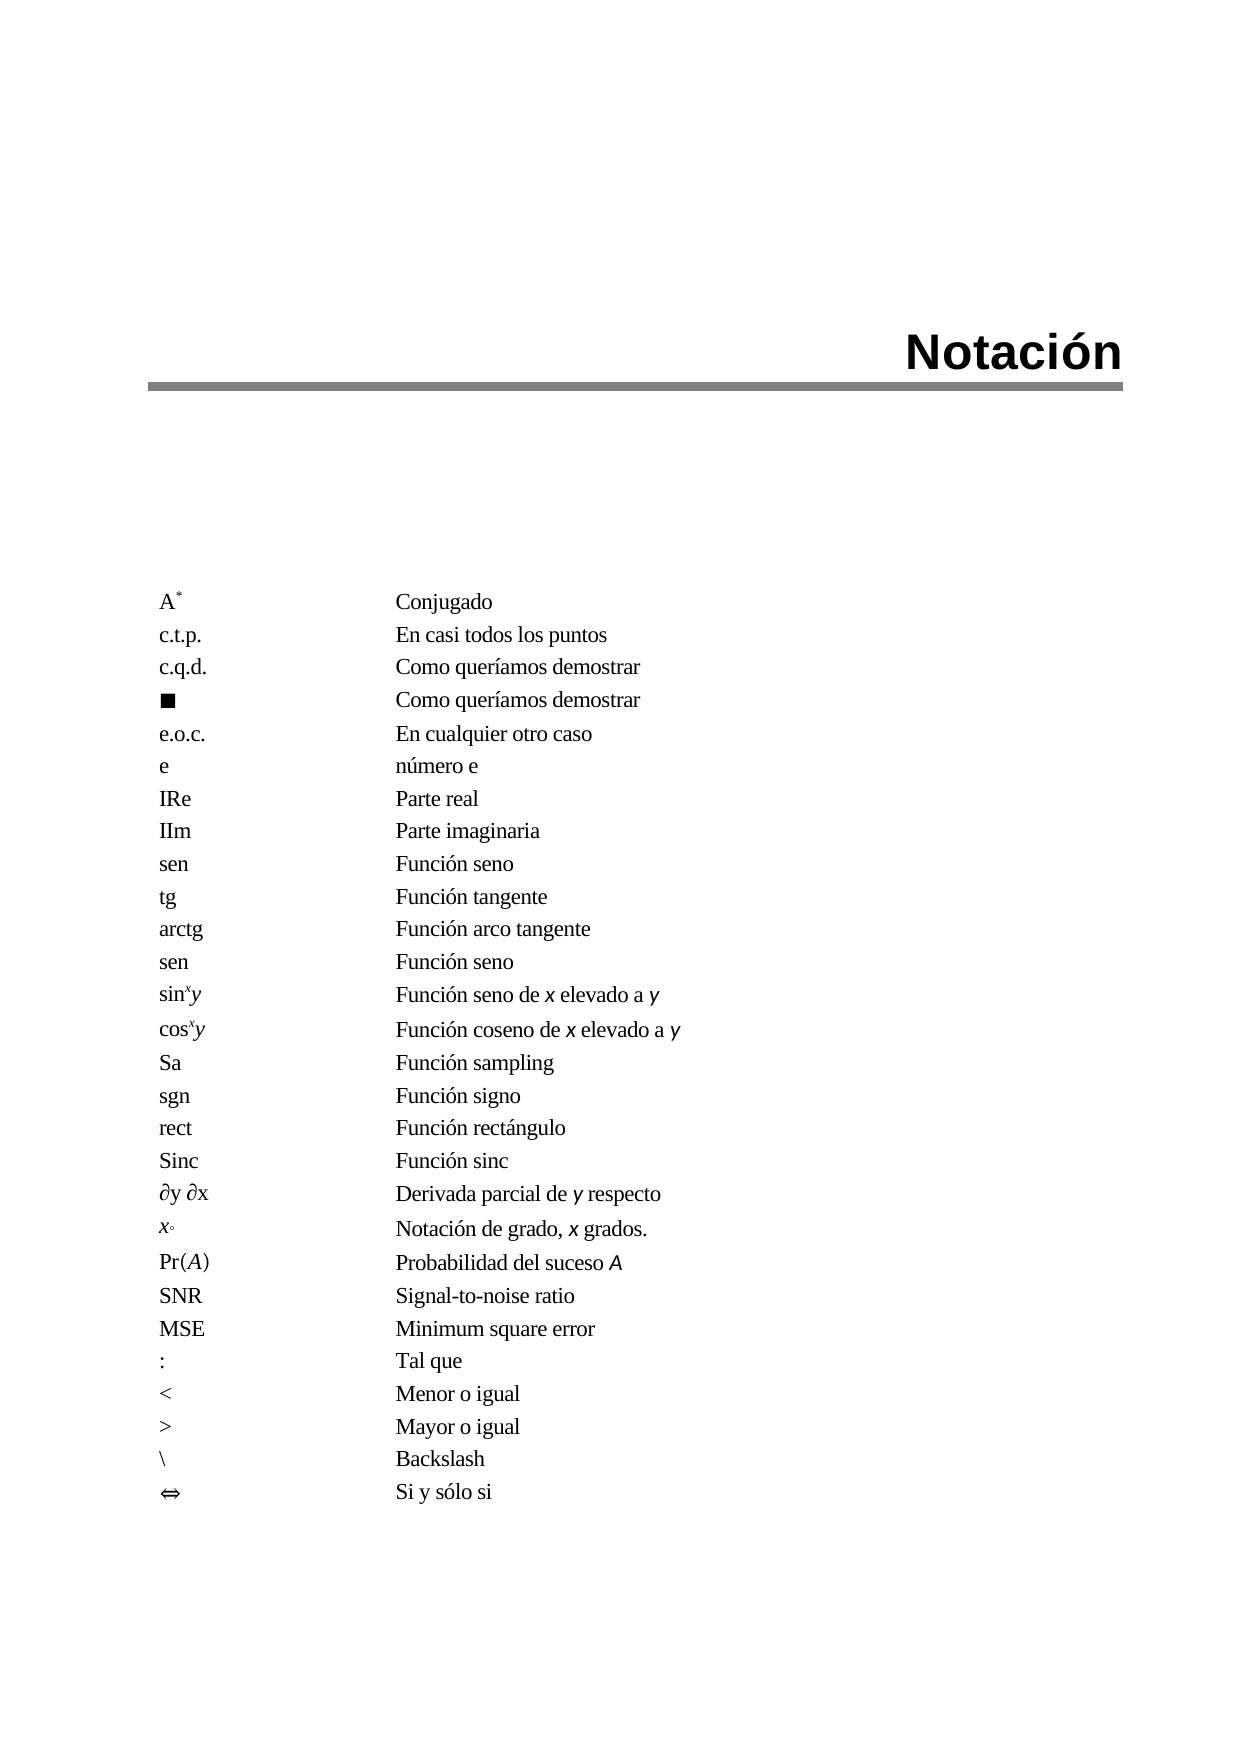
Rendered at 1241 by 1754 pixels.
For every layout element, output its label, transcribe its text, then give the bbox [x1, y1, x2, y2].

table_cell número e [384, 752, 1122, 785]
table_cell Minimum square error [384, 1315, 1122, 1347]
table_cell c.t.p. [148, 621, 384, 653]
table_cell tg [148, 883, 384, 915]
table_cell Sinc [148, 1147, 384, 1179]
table_cell ∎ [148, 686, 384, 720]
table_cell sen [148, 850, 384, 883]
table_cell ⇔ [148, 1478, 384, 1512]
table_cell Pr(A) [148, 1248, 384, 1282]
table_cell Función arco tangente [384, 915, 1122, 948]
table_cell Si y sólo si [384, 1478, 1122, 1512]
table_cell \ [148, 1445, 384, 1478]
table_cell En cualquier otro caso [384, 720, 1122, 752]
table_cell MSE [148, 1315, 384, 1347]
table_cell Mayor o igual [384, 1413, 1122, 1445]
table_cell Tal que [384, 1348, 1122, 1380]
table_cell Función seno [384, 850, 1122, 883]
table_cell Derivada parcial de y respecto Notación de grado, x grados. [384, 1180, 1122, 1248]
table_header Conjugado [384, 588, 1122, 621]
table_cell Función seno [384, 948, 1122, 981]
table_cell < [148, 1380, 384, 1413]
table_cell Función seno de x elevado a y [384, 981, 1122, 1015]
table_cell ∂y ∂x x◦ [148, 1180, 384, 1248]
table_cell Parte real [384, 785, 1122, 817]
table_cell SNR [148, 1282, 384, 1315]
table_cell Sa [148, 1049, 384, 1082]
table_cell > [148, 1413, 384, 1445]
table_cell IIm [148, 818, 384, 850]
table_cell Función sampling [384, 1049, 1122, 1082]
table_cell Parte imaginaria [384, 818, 1122, 850]
table_cell : [148, 1348, 384, 1380]
table_header A* [148, 588, 384, 621]
table_cell rect [148, 1114, 384, 1147]
table_cell Menor o igual [384, 1380, 1122, 1413]
table_cell c.q.d. [148, 653, 384, 686]
table_cell Signal-to-noise ratio [384, 1282, 1122, 1315]
table_cell En casi todos los puntos [384, 621, 1122, 653]
table_cell Probabilidad del suceso A [384, 1248, 1122, 1282]
table_cell arctg [148, 915, 384, 948]
table_cell Función signo [384, 1082, 1122, 1114]
table_cell e [148, 752, 384, 785]
table_cell sgn [148, 1082, 384, 1114]
table_cell cosxy [148, 1015, 384, 1049]
table_cell Como queríamos demostrar [384, 686, 1122, 720]
table_cell Función coseno de x elevado a y [384, 1015, 1122, 1049]
table_cell Función sinc [384, 1147, 1122, 1179]
table_cell sinxy [148, 981, 384, 1015]
table_cell Función tangente [384, 883, 1122, 915]
table_cell Como queríamos demostrar [384, 653, 1122, 686]
table_cell Backslash [384, 1445, 1122, 1478]
table_cell Función rectángulo [384, 1114, 1122, 1147]
table_cell IRe [148, 785, 384, 817]
table_cell sen [148, 948, 384, 981]
text Notación [148, 322, 1123, 382]
table_cell e.o.c. [148, 720, 384, 752]
